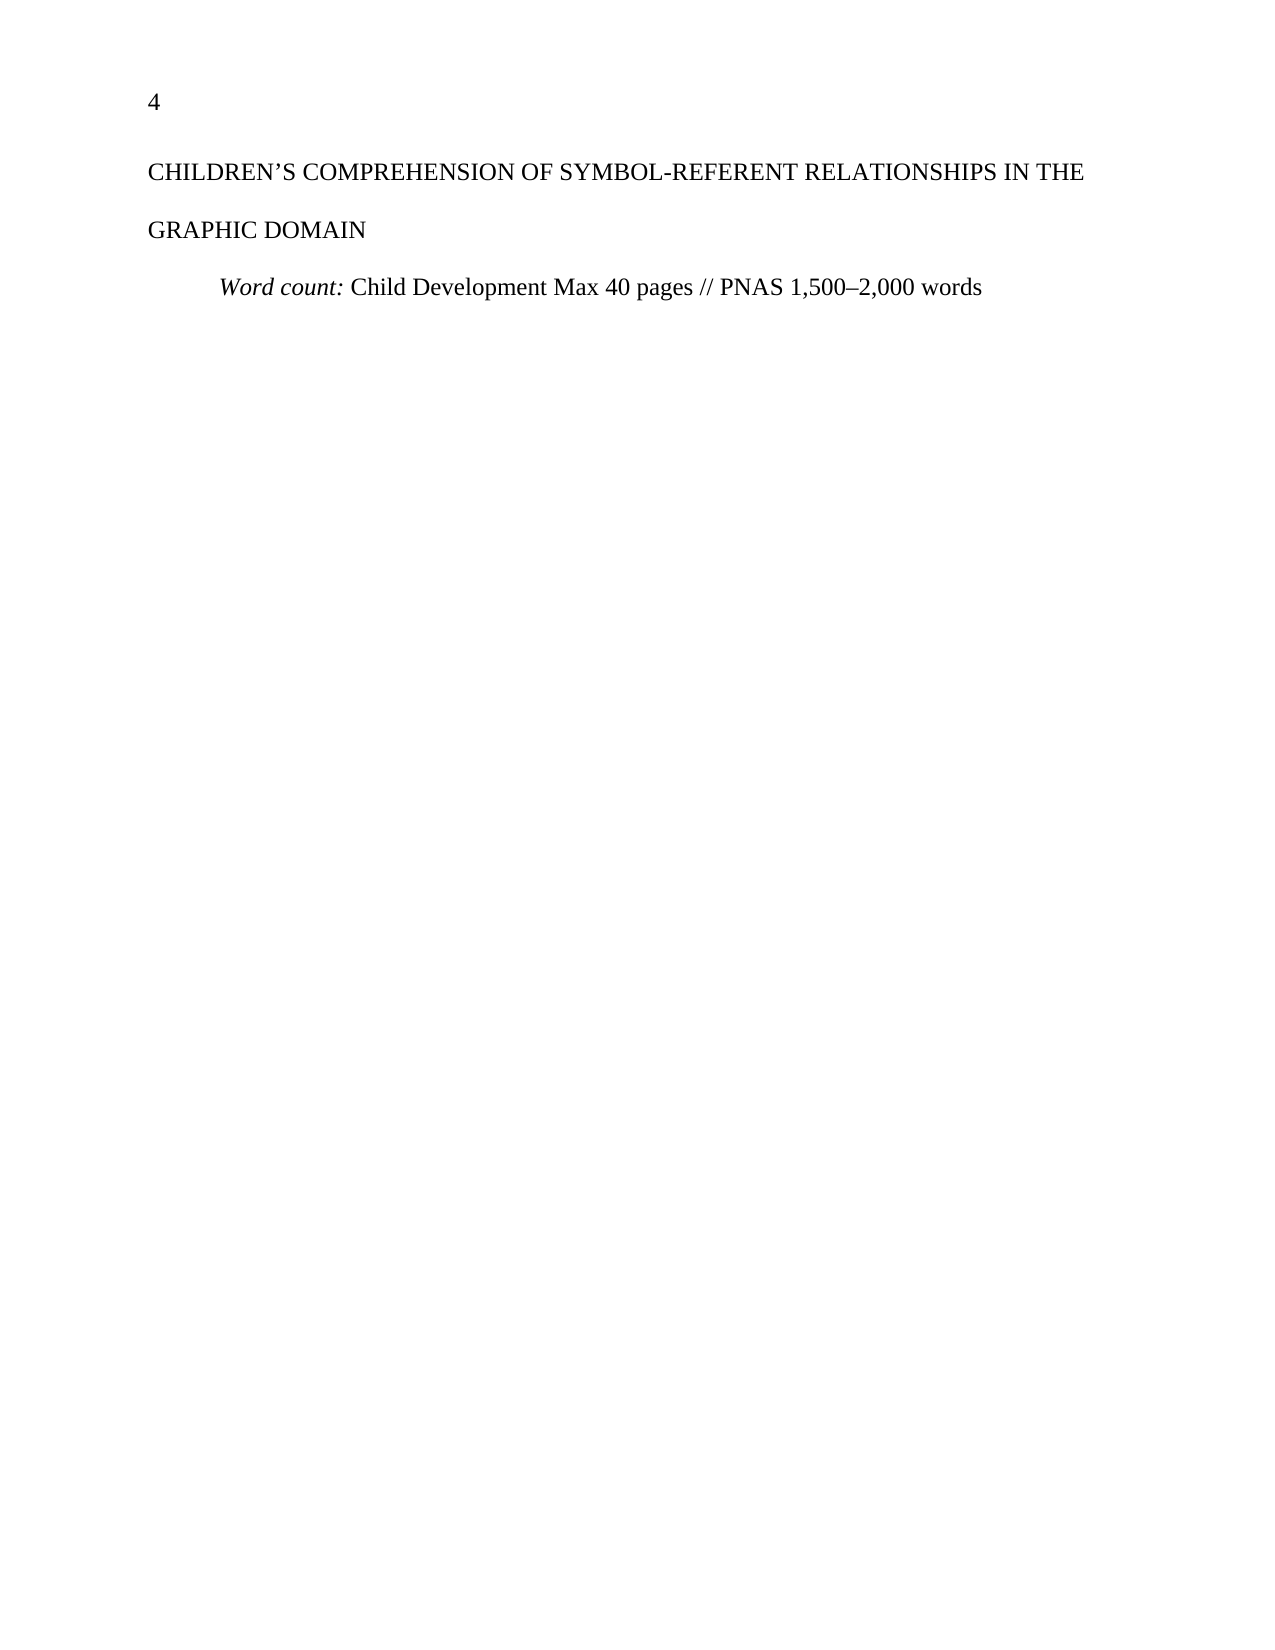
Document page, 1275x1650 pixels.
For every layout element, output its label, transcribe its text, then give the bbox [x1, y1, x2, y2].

text Word count: Child Development Max 40 pages // PNAS 1,500–2,000 words [148, 272, 1127, 301]
